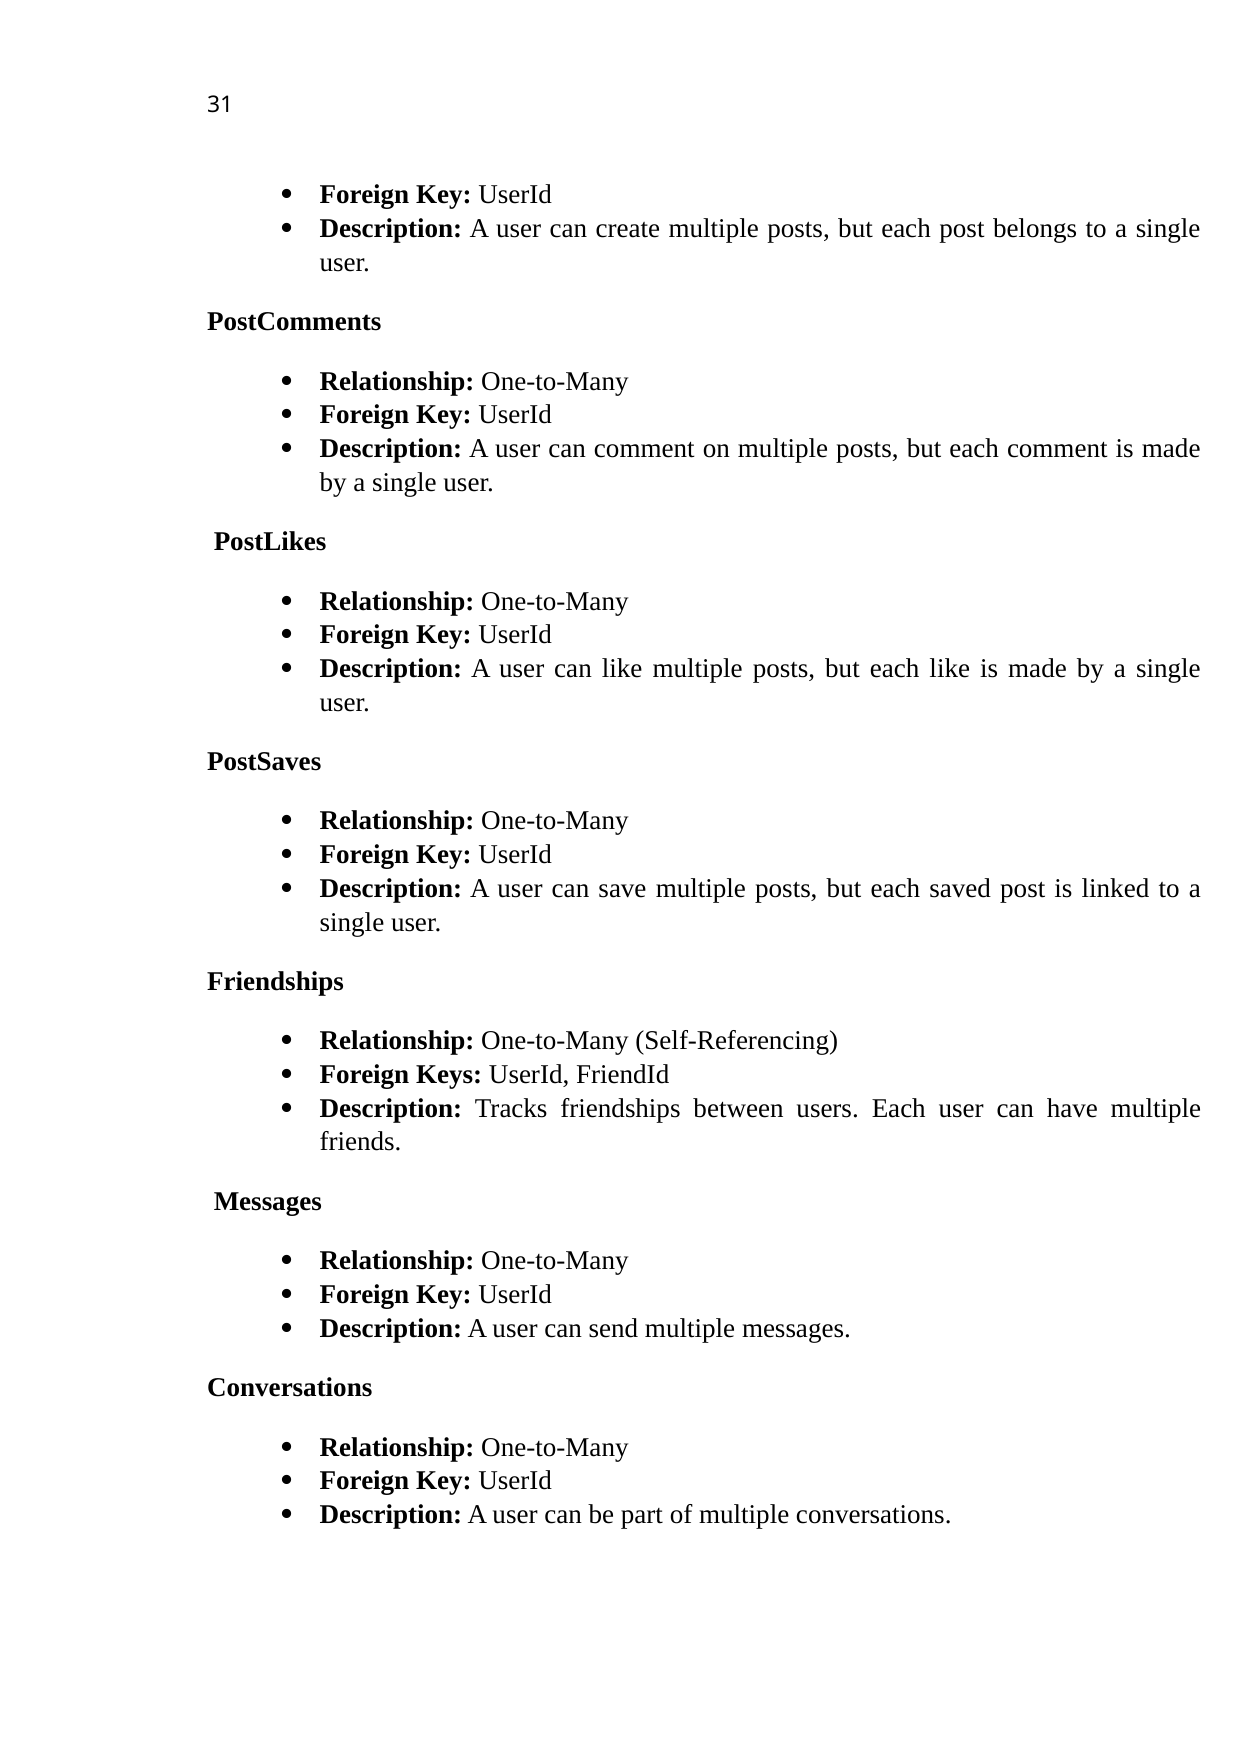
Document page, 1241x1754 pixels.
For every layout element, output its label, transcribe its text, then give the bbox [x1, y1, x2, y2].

list Description: A user can comment on multiple posts, but each comment is made by a single user. [282, 432, 1202, 497]
list Foreign Key: UserId [282, 178, 1202, 210]
text Conversations [207, 1371, 1202, 1402]
list Relationship: One-to-Many [282, 584, 1202, 616]
list Relationship: One-to-Many [282, 804, 1202, 836]
text Friendships [207, 965, 1202, 996]
text PostLikes [207, 525, 1202, 556]
list Description: A user can save multiple posts, but each saved post is linked to a single user. [282, 872, 1202, 937]
list Relationship: One-to-Many [282, 1244, 1202, 1276]
list Foreign Keys: UserId, FriendId [282, 1058, 1202, 1089]
list Foreign Key: UserId [282, 1464, 1202, 1496]
list Description: Tracks friendships between users. Each user can have multiple friends. [282, 1092, 1202, 1157]
text PostComments [207, 305, 1202, 336]
list Foreign Key: UserId [282, 398, 1202, 430]
list Description: A user can create multiple posts, but each post belongs to a single user. [282, 212, 1202, 277]
text Messages [207, 1185, 1202, 1216]
text PostSaves [207, 745, 1202, 776]
list Relationship: One-to-Many [282, 1431, 1202, 1462]
list Foreign Key: UserId [282, 1278, 1202, 1309]
list Description: A user can like multiple posts, but each like is made by a single user. [282, 652, 1202, 717]
list Description: A user can send multiple messages. [282, 1312, 1202, 1343]
list Foreign Key: UserId [282, 838, 1202, 869]
list Relationship: One-to-Many (Self-Referencing) [282, 1024, 1202, 1056]
list Description: A user can be part of multiple conversations. [282, 1498, 1202, 1529]
list Relationship: One-to-Many [282, 365, 1202, 396]
list Foreign Key: UserId [282, 618, 1202, 649]
